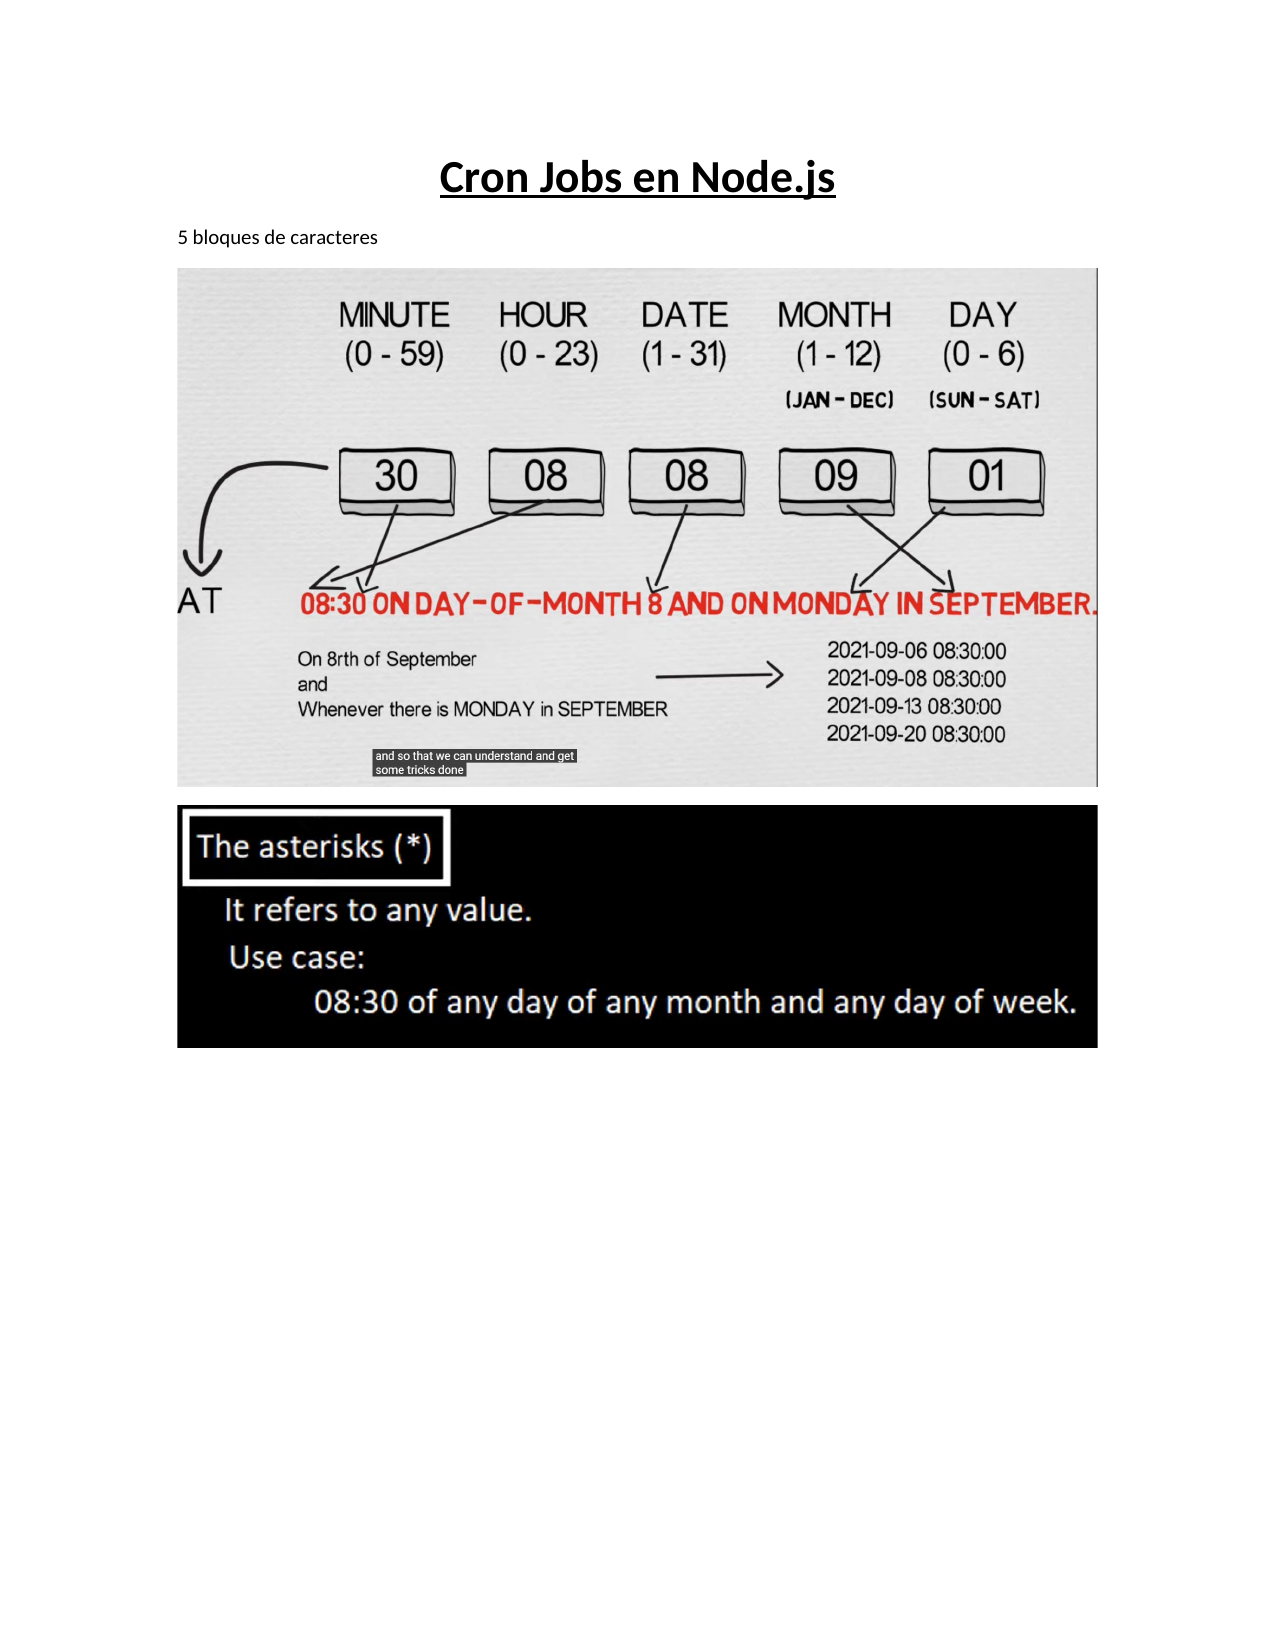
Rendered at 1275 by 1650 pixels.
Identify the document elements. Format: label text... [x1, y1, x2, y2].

text 5 bloques de caracteres [177, 224, 1098, 250]
picture [177, 805, 1098, 1048]
text Cron Jobs en Node.js [177, 148, 1098, 203]
picture [177, 268, 1098, 787]
